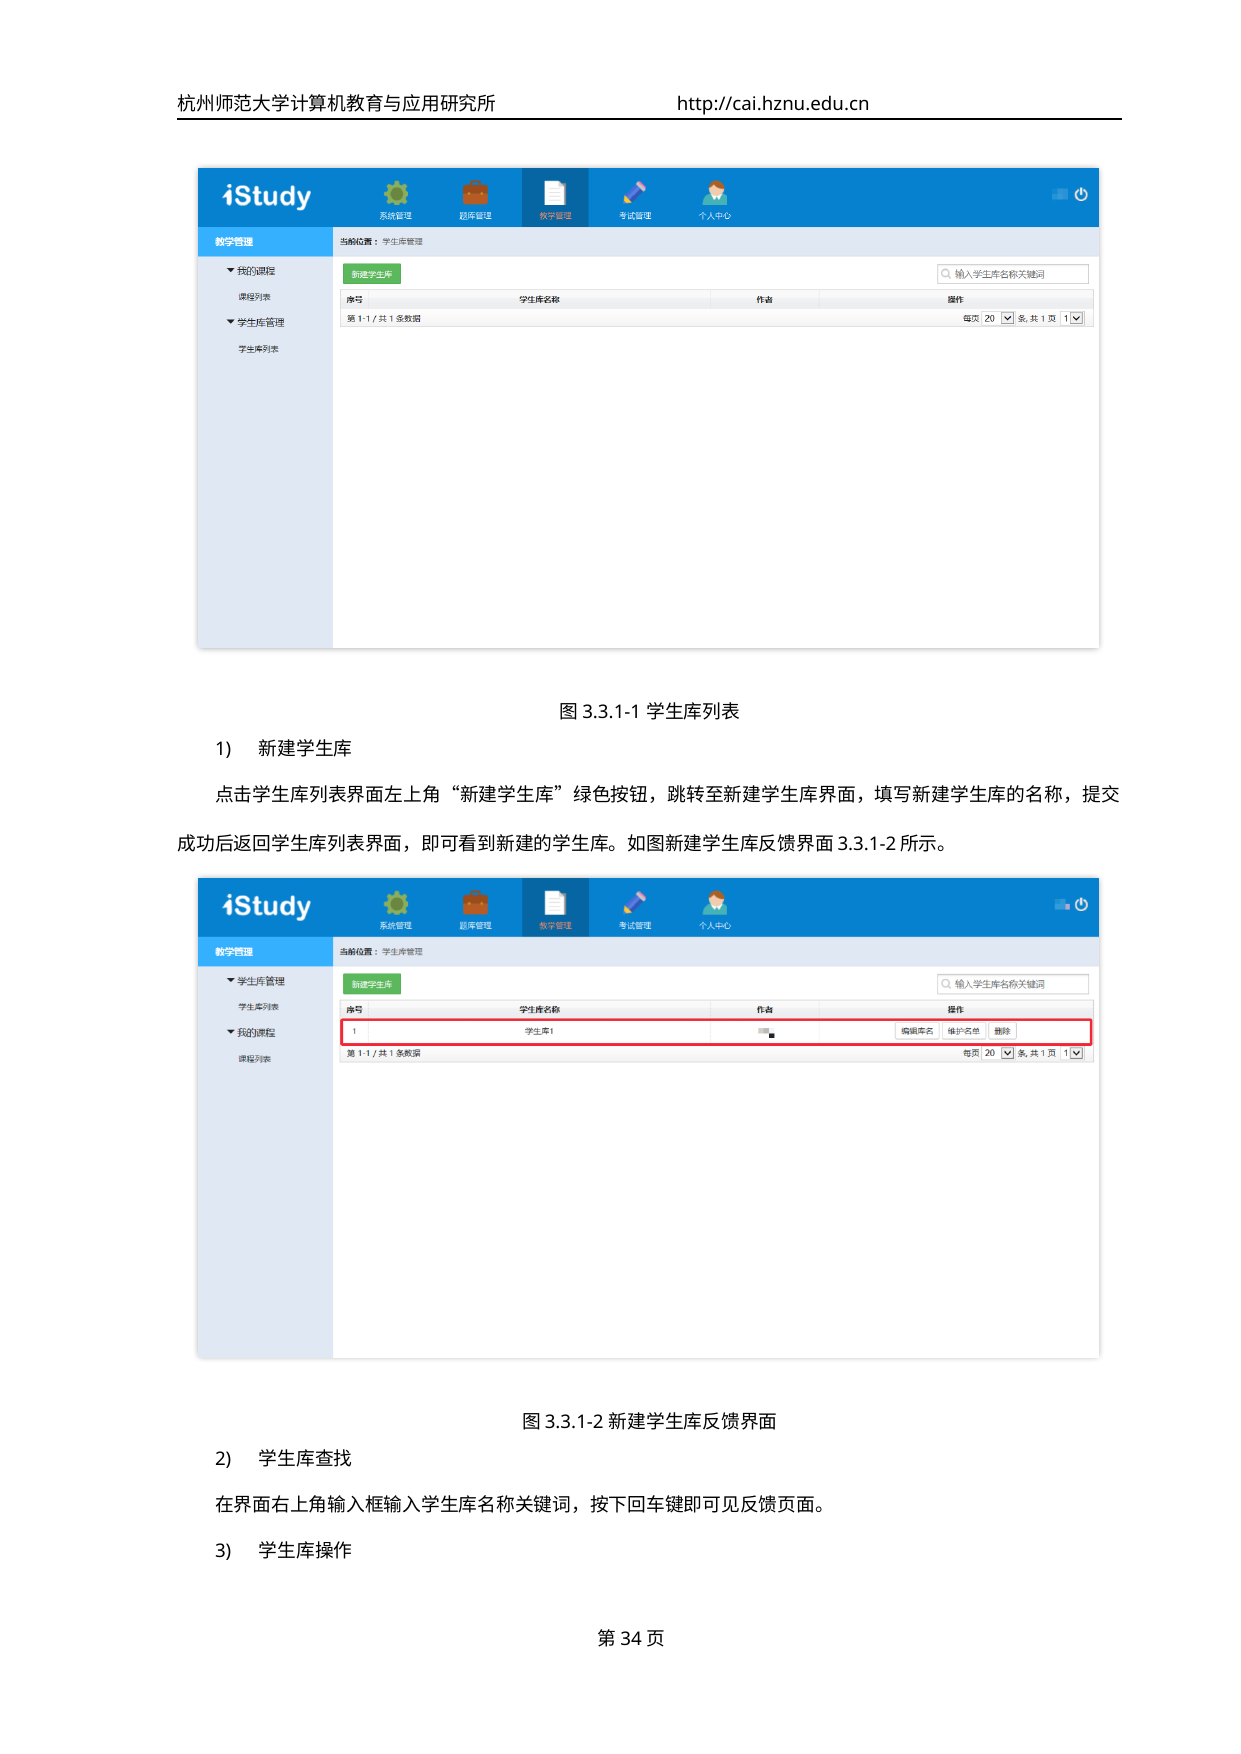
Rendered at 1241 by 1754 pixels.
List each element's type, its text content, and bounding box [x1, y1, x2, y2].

text 图3.3.1-2 新建学生库反馈界面 [177, 1404, 1122, 1437]
picture [198, 168, 1099, 648]
list 学生库查找 [215, 1441, 1122, 1474]
list 学生库操作 [215, 1533, 1122, 1566]
text 点击学生库列表界面左上角“新建学生库”绿色按钮，跳转至新建学生库界面，填写新建学生库的名称，提交成功后返回学生库列表界面，即可看到新建的学生库。如图新建学生库反馈界面3.3.1-2所示。 [177, 777, 1122, 858]
text 在界面右上角输入框输入学生库名称关键词，按下回车键即可见反馈页面。 [177, 1487, 1122, 1520]
picture [198, 878, 1099, 1358]
list 新建学生库 [215, 731, 1122, 764]
text 图3.3.1-1 学生库列表 [177, 694, 1122, 727]
